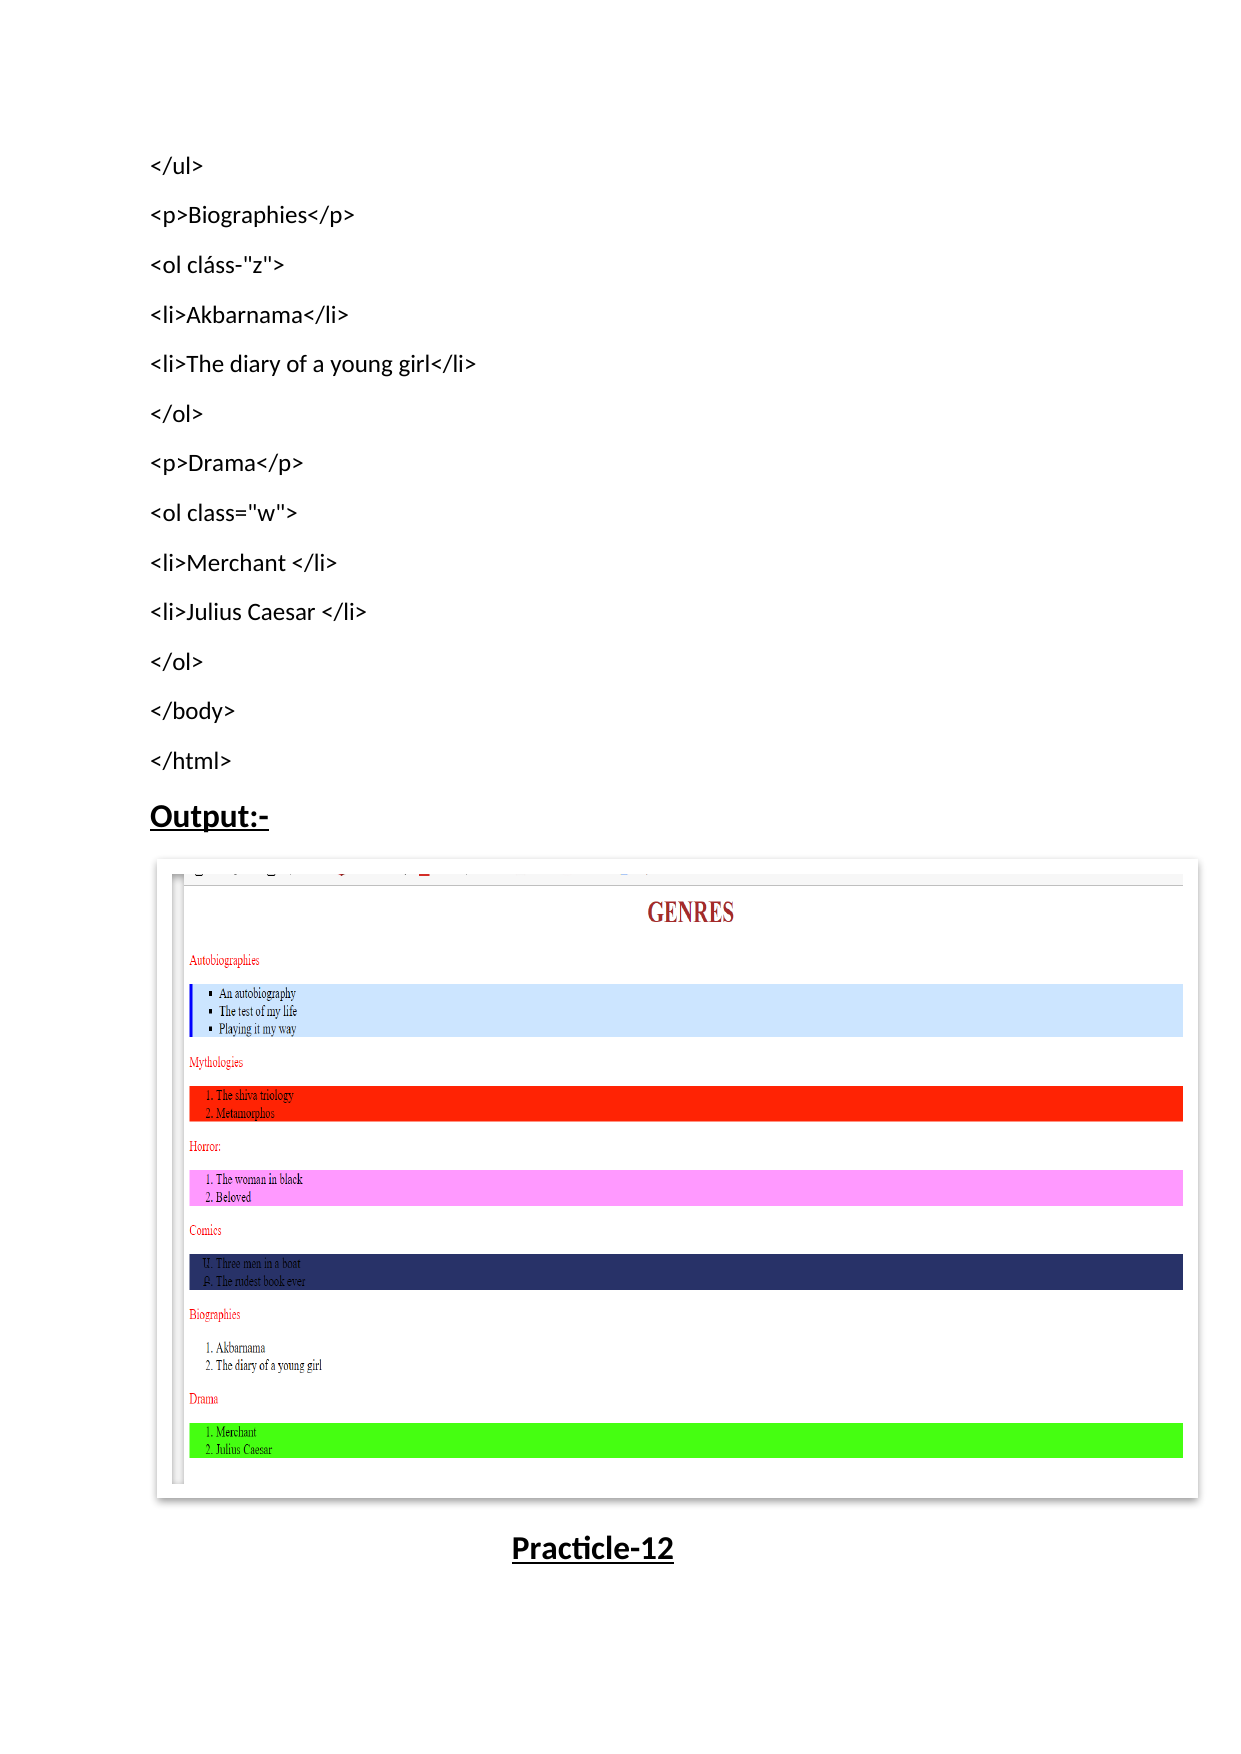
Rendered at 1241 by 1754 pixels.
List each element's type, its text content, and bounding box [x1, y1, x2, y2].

text <ol cláss-"z"> [150, 249, 1090, 280]
text <li>Julius Caesar </li> [150, 596, 1090, 627]
text </ol> [150, 646, 1090, 676]
text Practicle-12 [150, 1527, 1090, 1568]
text </html> [150, 745, 1090, 776]
text <p>Biographies</p> [150, 199, 1090, 230]
text </ol> [150, 398, 1090, 428]
text <p>Drama</p> [150, 447, 1090, 478]
picture [184, 874, 1183, 1484]
text <li>Merchant </li> [150, 547, 1090, 577]
text </body> [150, 695, 1090, 726]
text <li>Akbarnama</li> [150, 299, 1090, 329]
text <ol class="w"> [150, 497, 1090, 528]
text Output:- [150, 794, 1090, 835]
text </ul> [150, 150, 1090, 181]
text <li>The diary of a young girl</li> [150, 348, 1090, 379]
